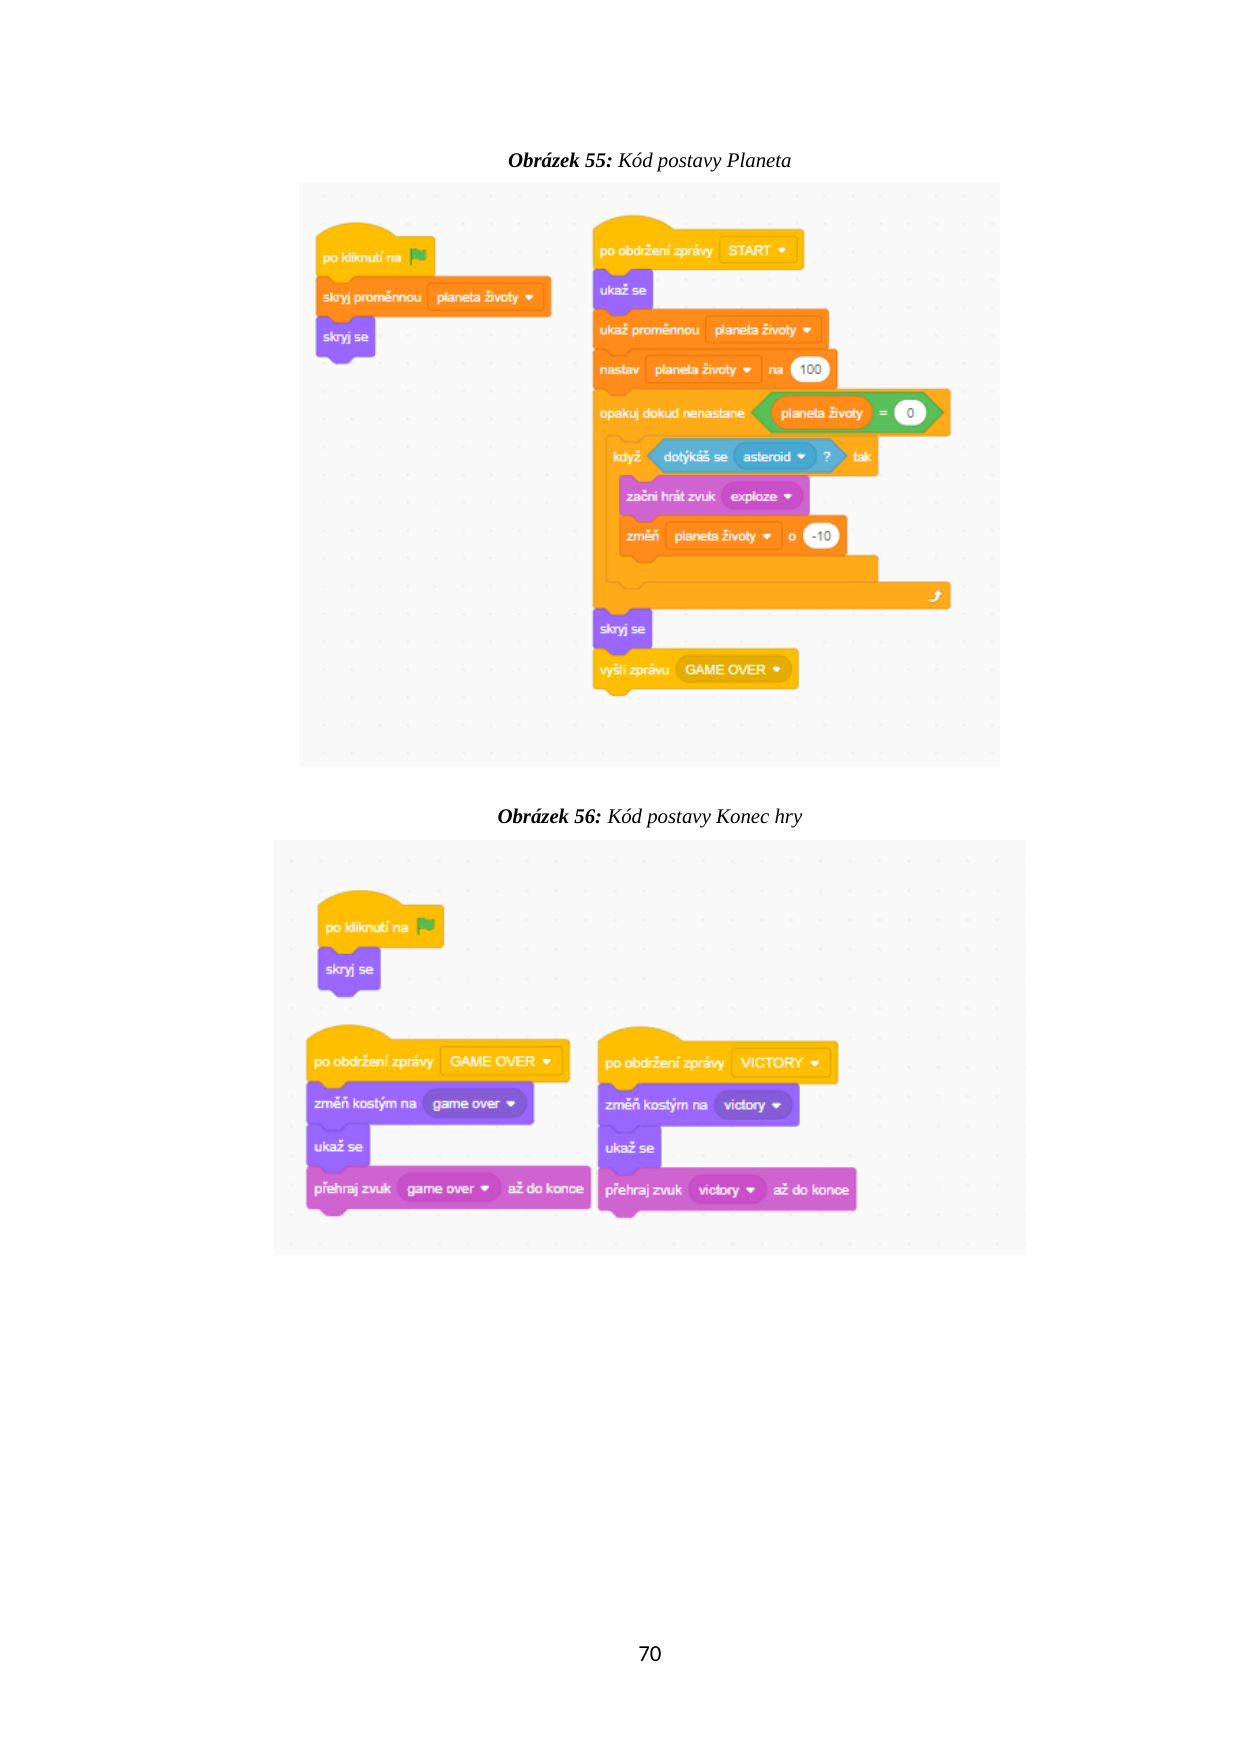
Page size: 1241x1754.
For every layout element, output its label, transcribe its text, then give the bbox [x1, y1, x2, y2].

picture [273, 840, 1026, 1254]
text Obrázek 55: Kód postavy Planeta [177, 148, 1122, 172]
text Obrázek 56: Kód postavy Konec hry [177, 804, 1122, 828]
picture [299, 183, 1001, 766]
